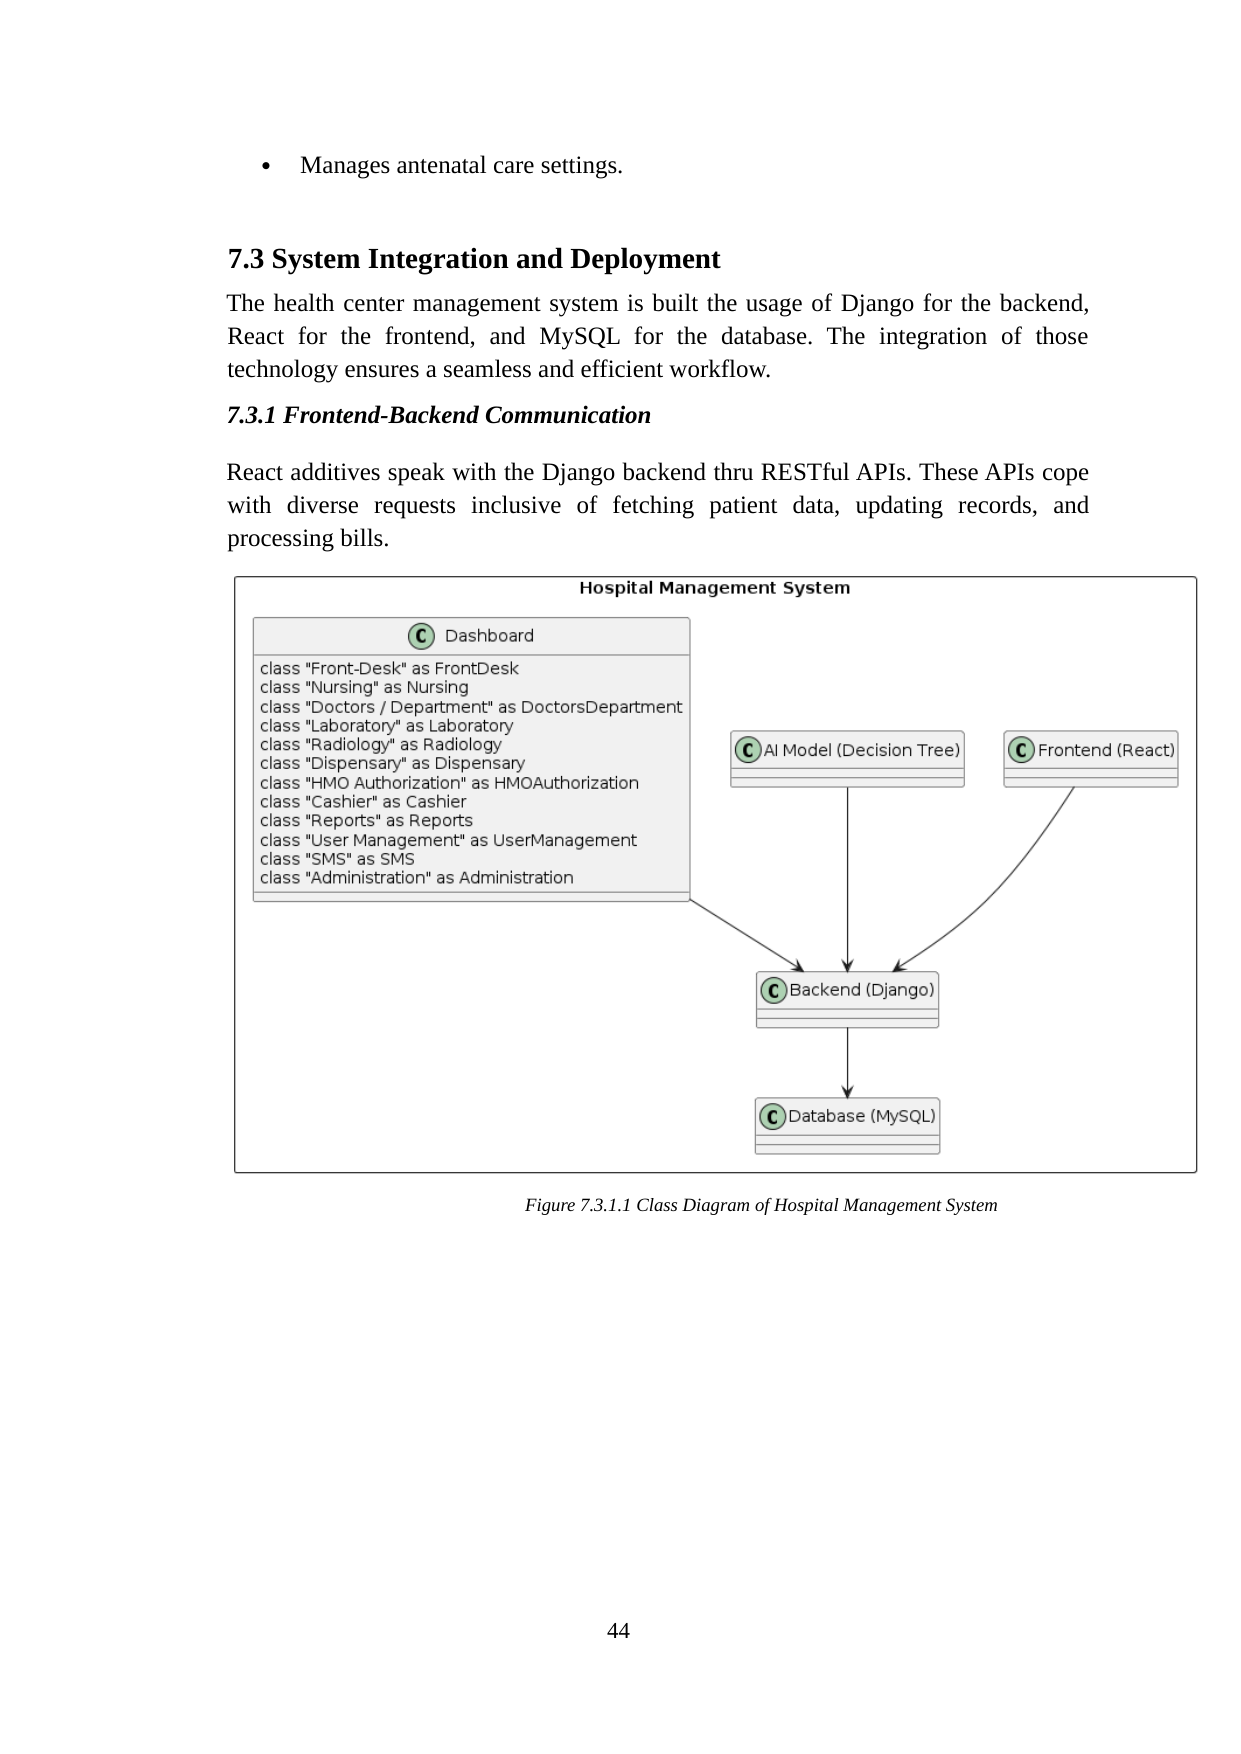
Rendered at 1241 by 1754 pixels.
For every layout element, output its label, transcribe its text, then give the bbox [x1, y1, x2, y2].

text Figure 7.3.1.1 Class Diagram of Hospital Management System [452, 1194, 1090, 1216]
text React additives speak with the Django backend thru RESTful APIs. These APIs cope with diverse requests inclusive of fetching patient data, updating records, and processing bills. [226, 457, 1090, 552]
subtitle 7.3.1 Frontend-Backend Communication [227, 400, 1090, 429]
picture [226, 568, 1202, 1178]
subtitle 7.3 System Integration and Deployment [228, 241, 1090, 274]
text The health center management system is built the usage of Django for the backend, React for the frontend, and MySQL for the database. The integration of those technology ensures a seamless and efficient workflow. [226, 288, 1090, 383]
list Manages antenatal care settings. [262, 150, 1090, 179]
